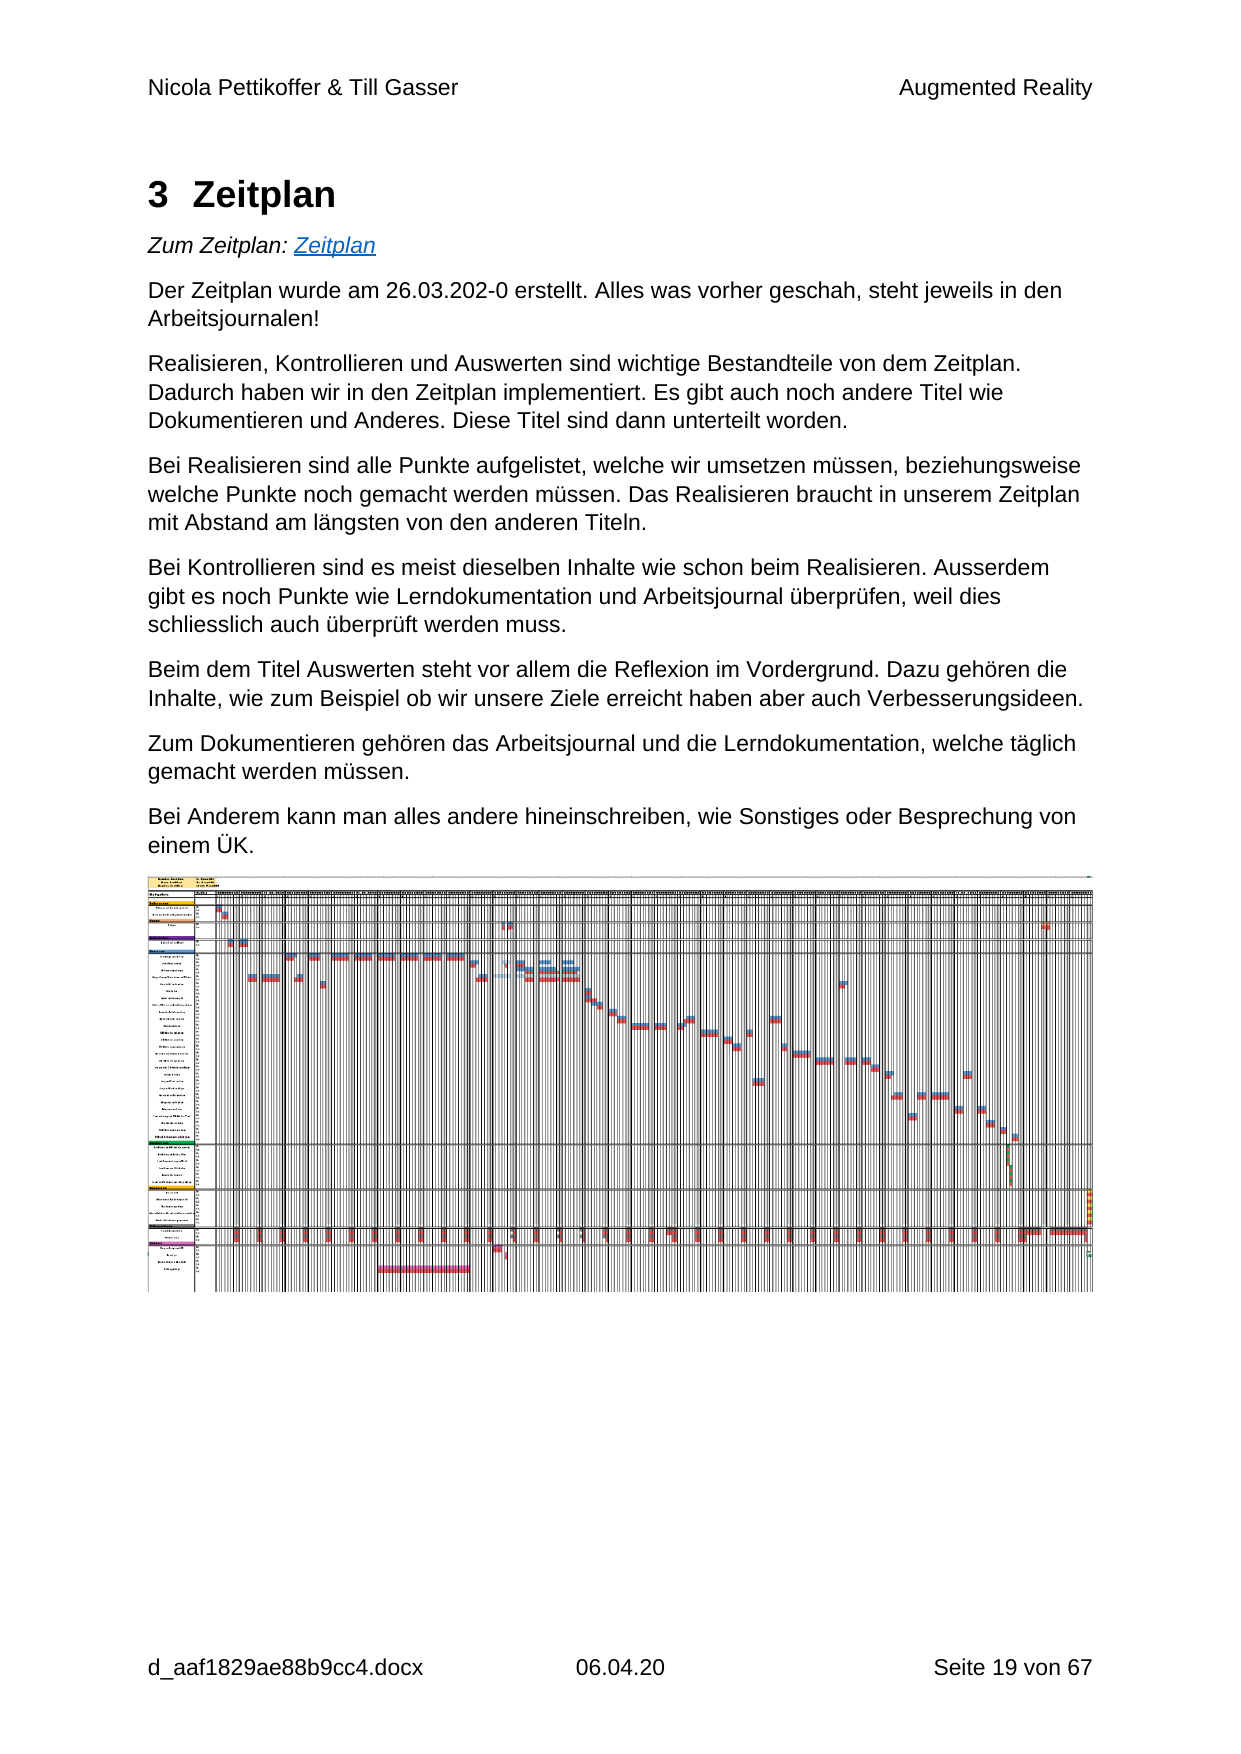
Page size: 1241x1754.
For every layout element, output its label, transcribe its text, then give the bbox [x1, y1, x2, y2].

text Beim dem Titel Auswerten steht vor allem die Reflexion im Vordergrund. Dazu gehören die Inhalte, wie zum Beispiel ob wir unsere Ziele erreicht haben aber auch Verbesserungsideen. [148, 656, 1093, 711]
text Zum Dokumentieren gehören das Arbeitsjournal und die Lerndokumentation, welche täglich gemacht werden müssen. [148, 730, 1093, 784]
text Bei Realisieren sind alle Punkte aufgelistet, welche wir umsetzen müssen, beziehungsweise welche Punkte noch gemacht werden müssen. Das Realisieren braucht in unserem Zeitplan mit Abstand am längsten von den anderen Titeln. [148, 452, 1093, 536]
text Realisieren, Kontrollieren und Auswerten sind wichtige Bestandteile von dem Zeitplan. Dadurch haben wir in den Zeitplan implementiert. Es gibt auch noch andere Titel wie Dokumentieren und Anderes. Diese Titel sind dann unterteilt worden. [148, 350, 1093, 433]
text Zum Zeitplan: Zeitplan [148, 232, 1093, 258]
text Bei Kontrollieren sind es meist dieselben Inhalte wie schon beim Realisieren. Ausserdem gibt es noch Punkte wie Lerndokumentation und Arbeitsjournal überprüfen, weil dies schliesslich auch überprüft werden muss. [148, 554, 1093, 637]
subtitle Zeitplan [148, 173, 1093, 216]
picture [147, 876, 1093, 1292]
text Bei Anderem kann man alles andere hineinschreiben, wie Sonstiges oder Besprechung von einem ÜK. [148, 803, 1093, 858]
text Der Zeitplan wurde am 26.03.202-0 erstellt. Alles was vorher geschah, steht jeweils in den Arbeitsjournalen! [148, 277, 1093, 332]
